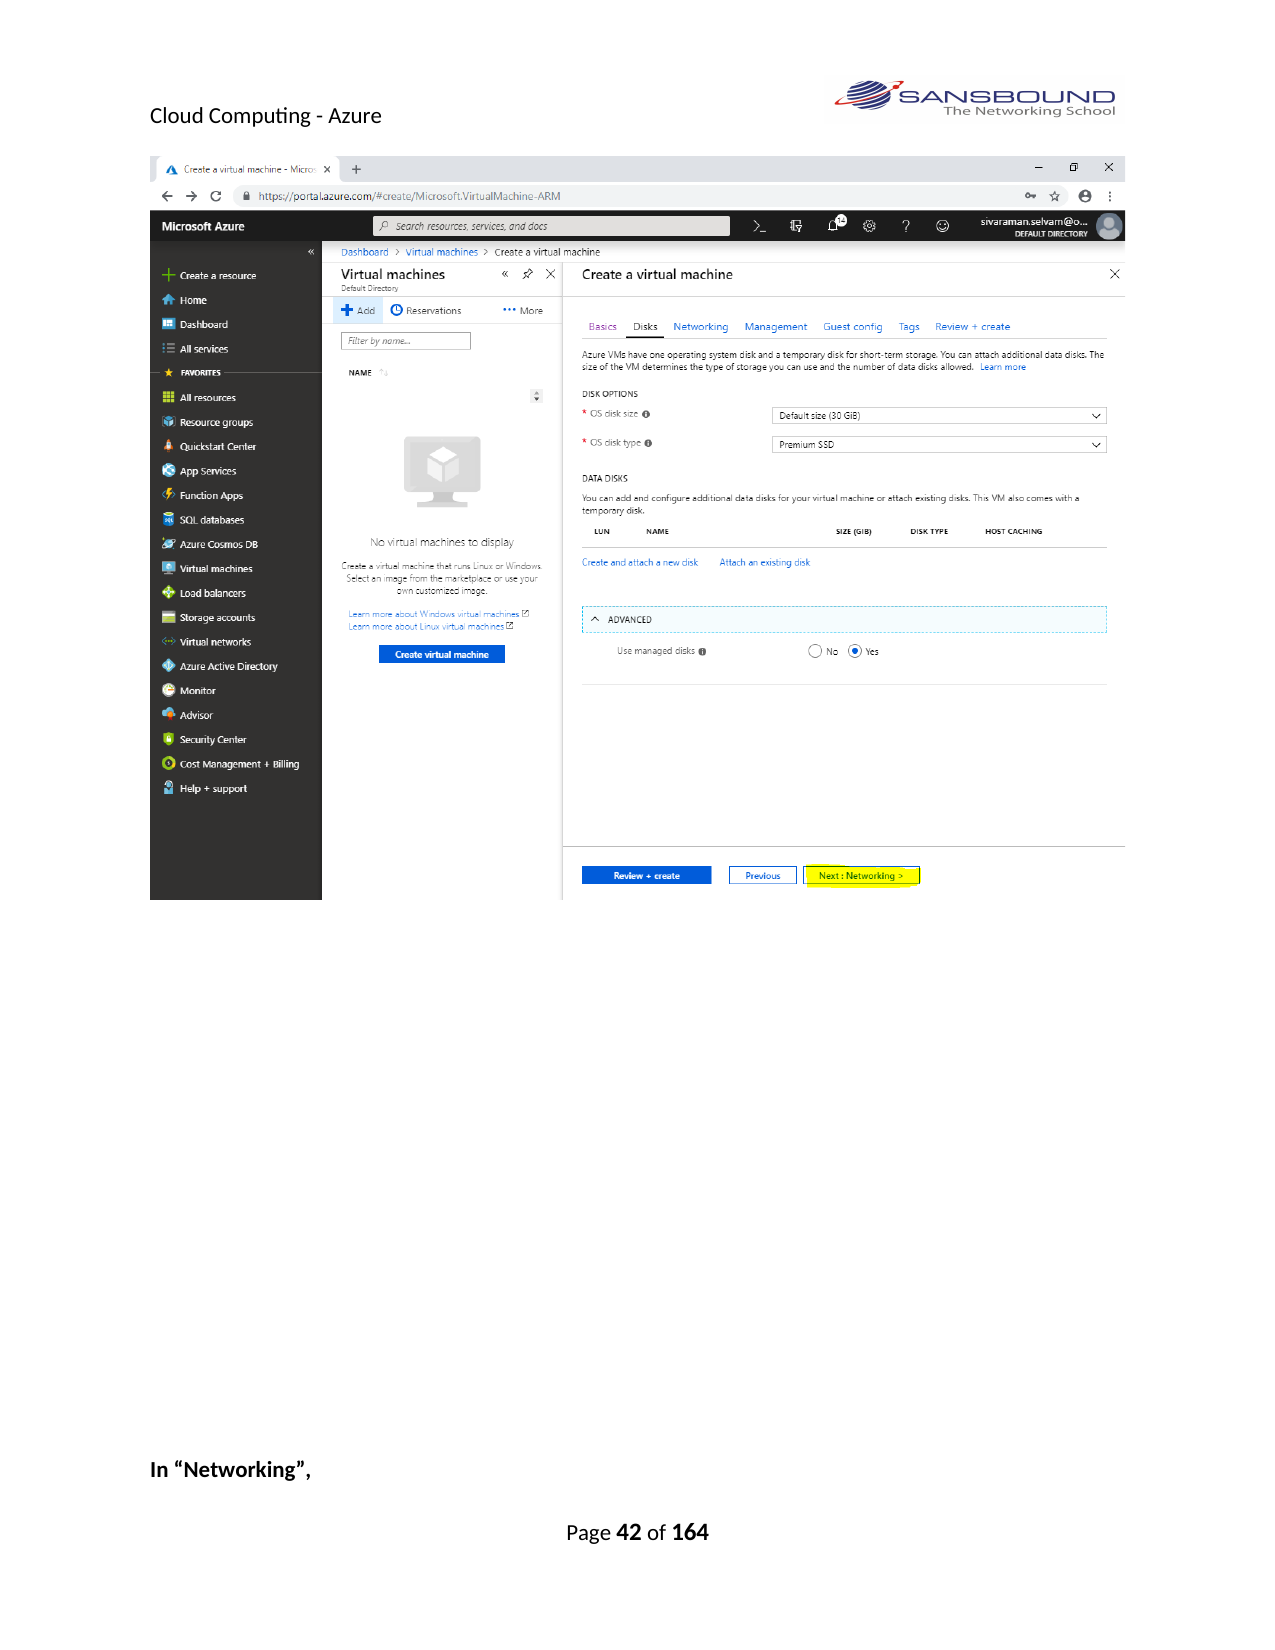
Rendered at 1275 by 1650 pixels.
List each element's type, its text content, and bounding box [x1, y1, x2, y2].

text In “Networking”, [150, 1455, 1125, 1483]
picture [823, 75, 1125, 124]
picture [150, 156, 1125, 900]
